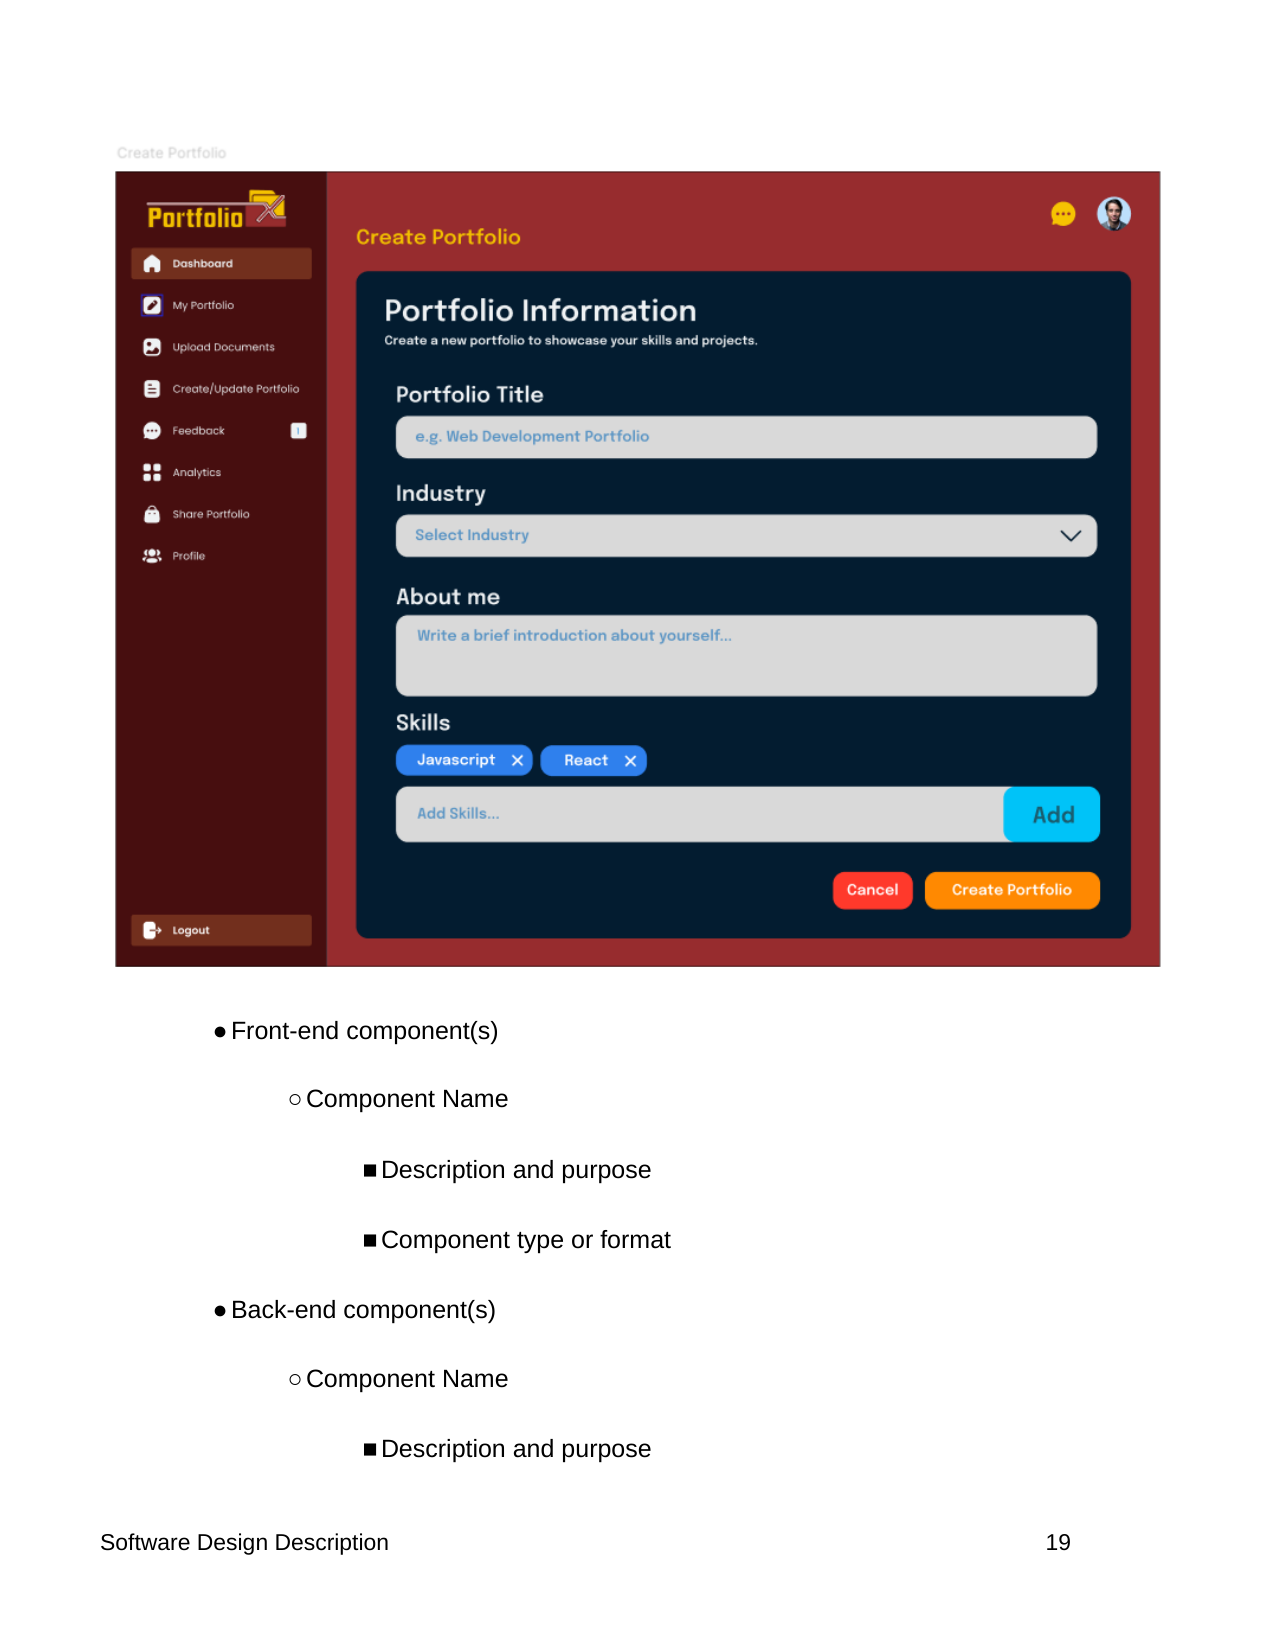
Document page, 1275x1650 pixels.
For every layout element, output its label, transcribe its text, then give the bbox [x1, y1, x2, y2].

list Description and purpose [362, 1155, 1175, 1183]
list Component Name [287, 1084, 1175, 1113]
list Description and purpose [362, 1433, 1175, 1462]
list Back-end component(s) [212, 1295, 1175, 1324]
list Front-end component(s) [212, 1016, 1175, 1044]
list Component type or format [362, 1225, 1175, 1253]
list Component Name [287, 1363, 1175, 1392]
picture [100, 143, 1175, 980]
